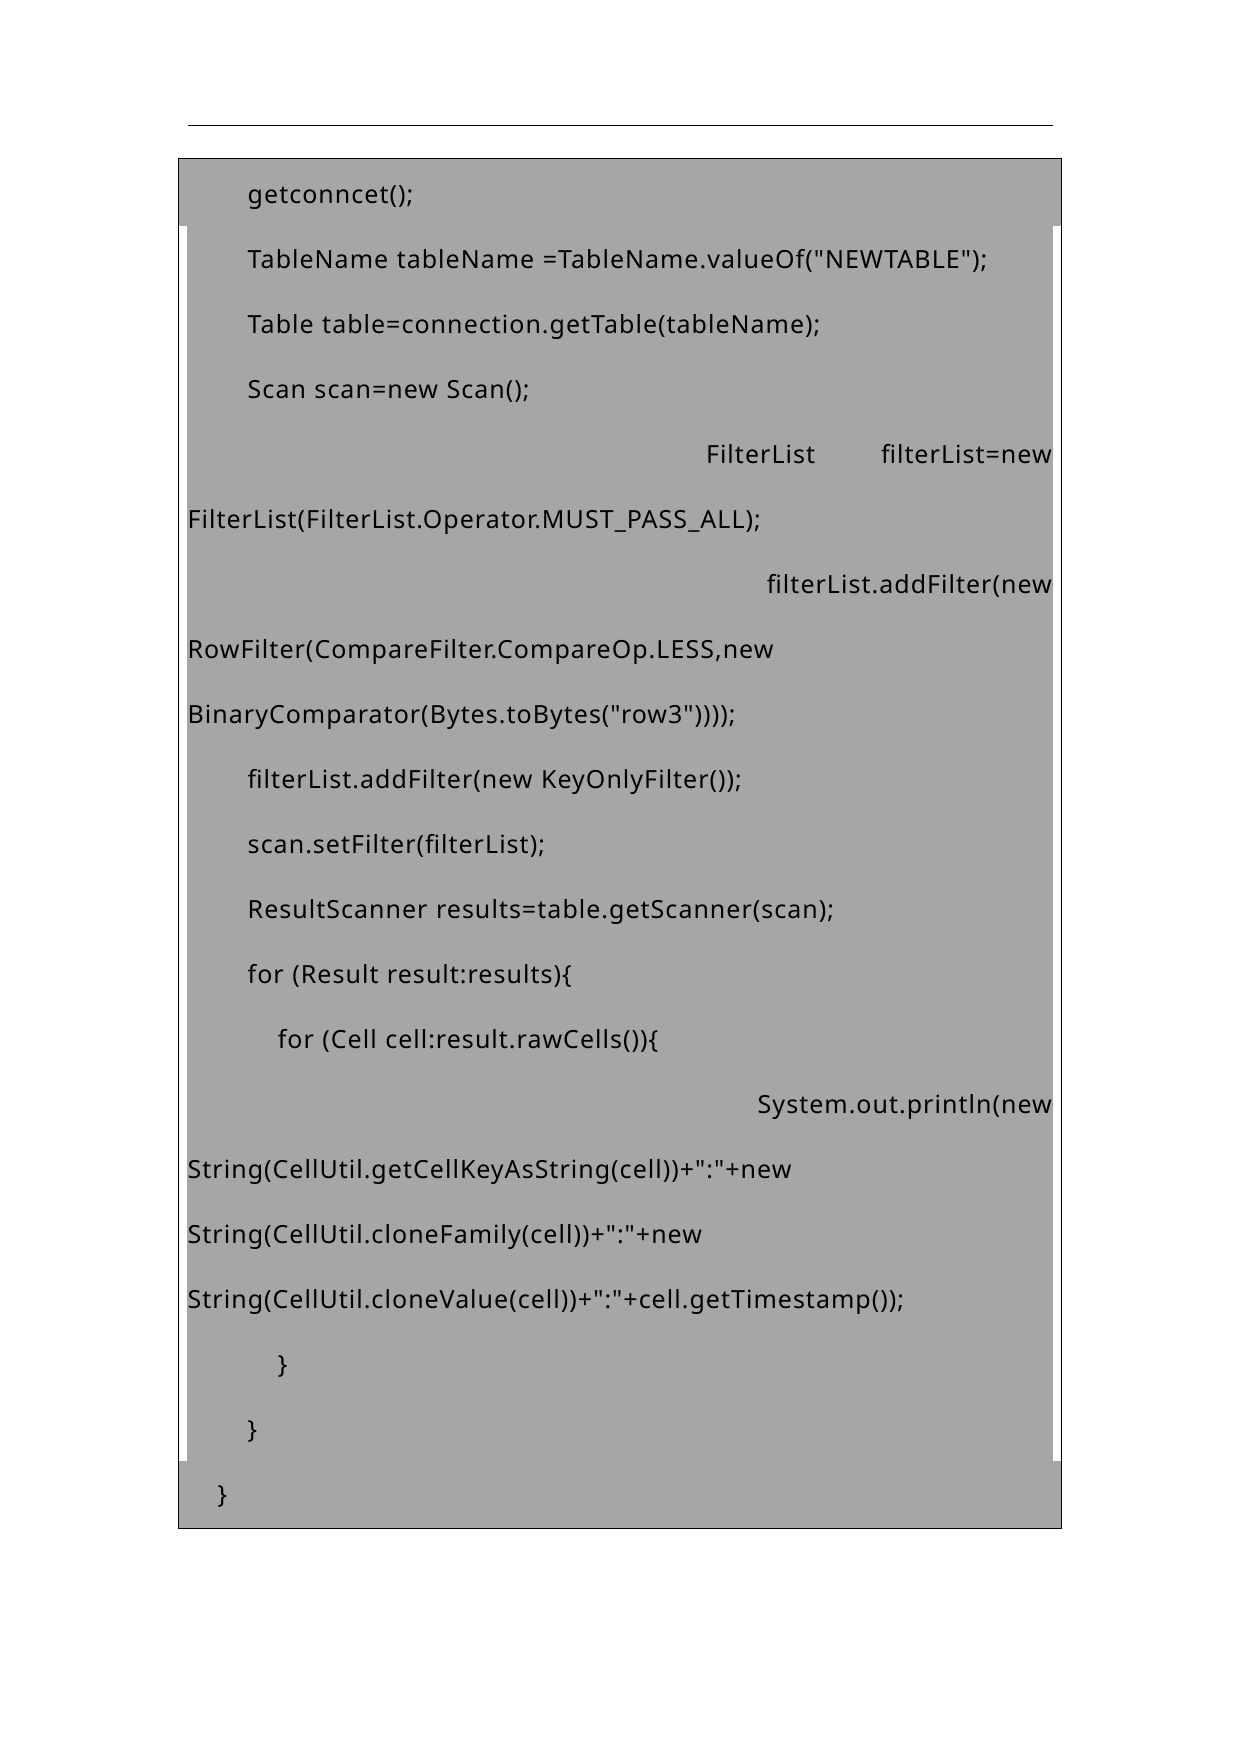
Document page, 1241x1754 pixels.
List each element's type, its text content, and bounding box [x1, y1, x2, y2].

text filterList.addFilter(new KeyOnlyFilter()); [187, 746, 1053, 811]
text FilterList filterList=new FilterList(FilterList.Operator.MUST_PASS_ALL); [187, 421, 1053, 551]
text for (Result result:results){ [187, 941, 1053, 1006]
text Scan scan=new Scan(); [187, 356, 1053, 421]
text filterList.addFilter(new RowFilter(CompareFilter.CompareOp.LESS,new BinaryComparator(Bytes.toBytes("row3")))); [187, 551, 1053, 746]
text scan.setFilter(filterList); [187, 811, 1053, 876]
text } [187, 1396, 1053, 1458]
text ResultScanner results=table.getScanner(scan); [187, 876, 1053, 941]
text getconncet(); [179, 159, 1061, 226]
text Table table=connection.getTable(tableName); [187, 291, 1053, 356]
text for (Cell cell:result.rawCells()){ [187, 1006, 1053, 1071]
text TableName tableName =TableName.valueOf("NEWTABLE"); [187, 226, 1053, 291]
text } [179, 1458, 1061, 1528]
text System.out.println(new String(CellUtil.getCellKeyAsString(cell))+":"+new String(CellUtil.cloneFamily(cell))+":"+new String(CellUtil.cloneValue(cell))+":"+cell.getTimestamp()); [187, 1071, 1053, 1331]
text } [187, 1331, 1053, 1396]
